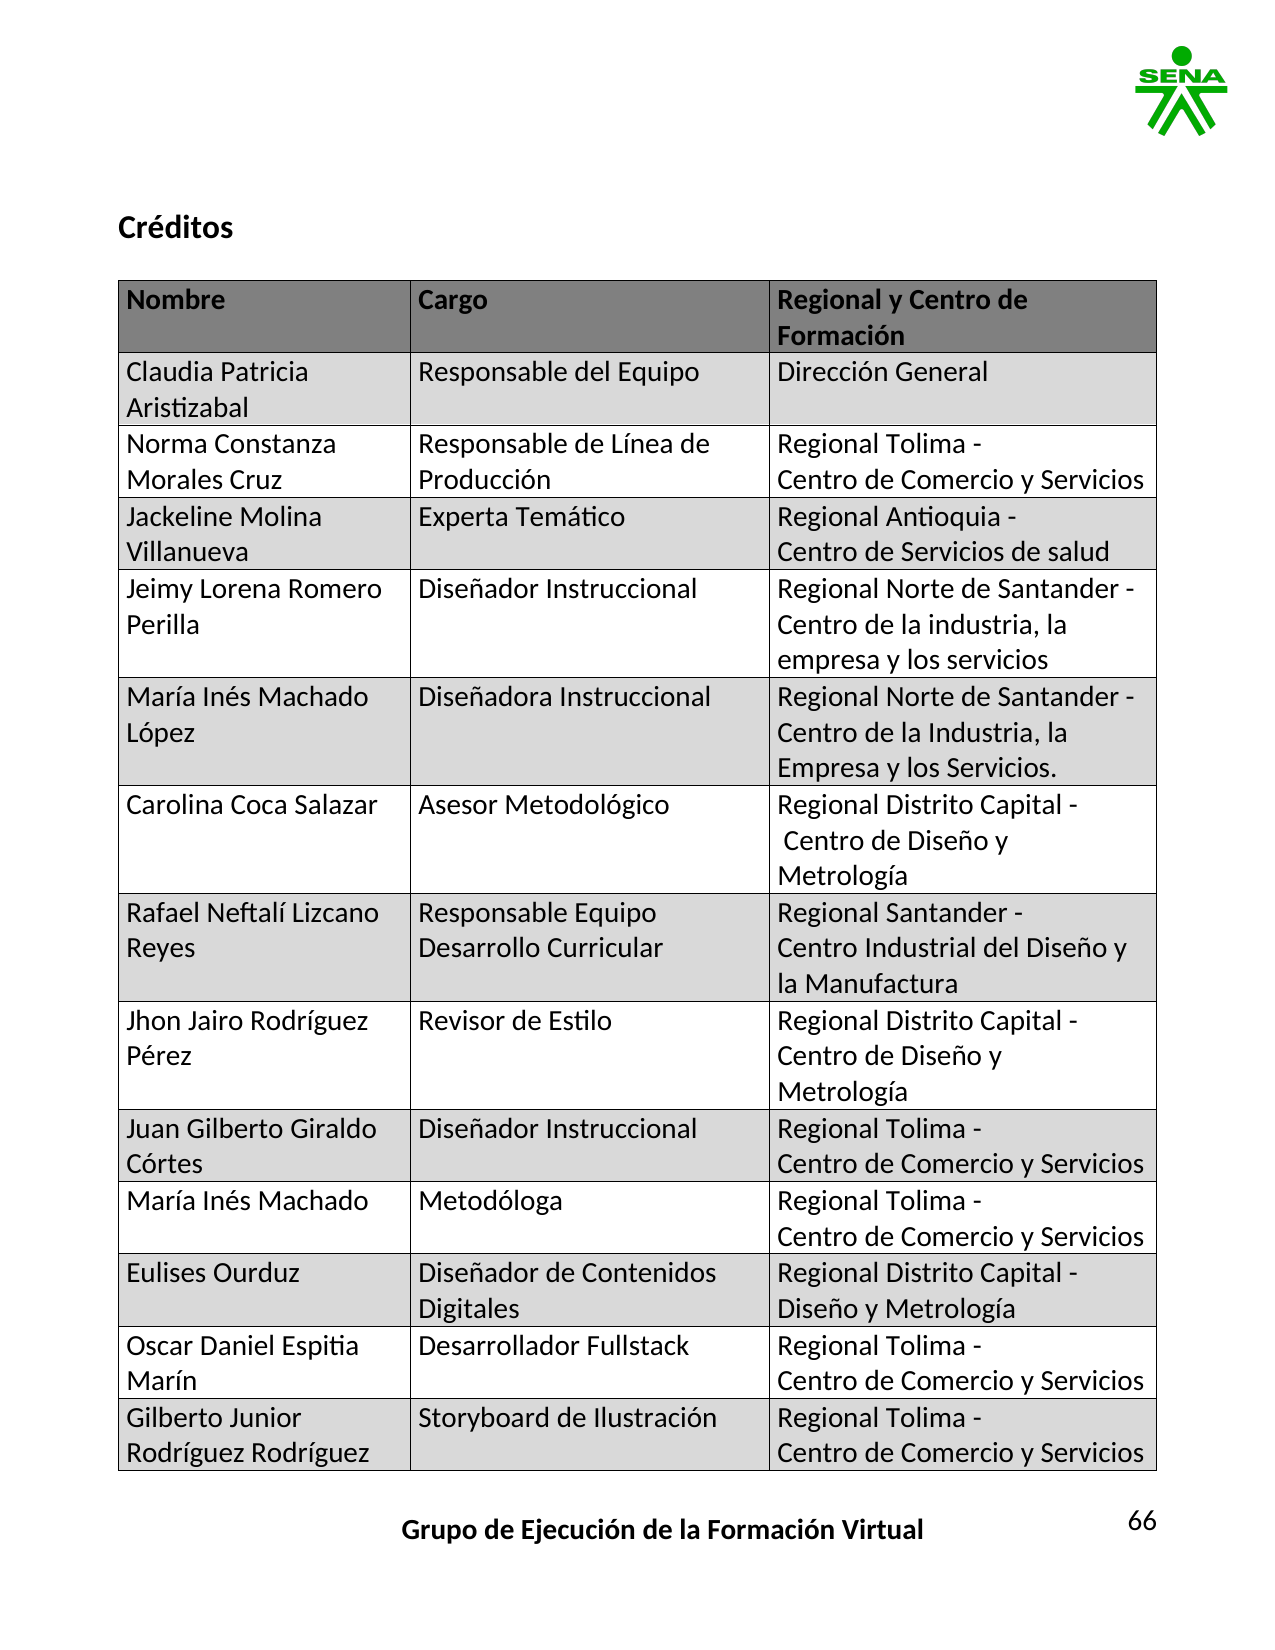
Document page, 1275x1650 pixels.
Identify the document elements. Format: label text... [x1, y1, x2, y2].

table_cell Diseñador Instruccional [411, 570, 769, 677]
table_cell Eulises Ourduz [119, 1254, 410, 1326]
table_cell Regional Santander - Centro Industrial del Diseño y la Manufactura [770, 894, 1156, 1001]
table_cell Regional Distrito Capital - Centro de Diseño y Metrología [770, 1002, 1156, 1109]
table_cell Juan Gilberto Giraldo Córtes [119, 1110, 410, 1181]
table_cell Regional Distrito Capital - Diseño y Metrología [770, 1254, 1156, 1326]
table_cell Oscar Daniel Espitia Marín [119, 1327, 410, 1398]
text Créditos [118, 206, 1157, 247]
table_cell Claudia Patricia Aristizabal [119, 353, 410, 424]
table_cell Responsable del Equipo [411, 353, 769, 424]
table_cell María Inés Machado López [119, 678, 410, 785]
picture [1135, 46, 1228, 136]
table_cell Revisor de Estilo [411, 1002, 769, 1109]
table_cell Jackeline Molina Villanueva [119, 498, 410, 569]
table_cell Responsable de Línea de Producción [411, 426, 769, 497]
table_cell Regional Antioquia - Centro de Servicios de salud [770, 498, 1156, 569]
table_cell Regional Distrito Capital - Centro de Diseño y Metrología [770, 786, 1156, 893]
table_cell Dirección General [770, 353, 1156, 424]
table_cell Metodóloga [411, 1182, 769, 1253]
table_cell Carolina Coca Salazar [119, 786, 410, 893]
table_cell Diseñadora Instruccional [411, 678, 769, 785]
table_cell Regional Norte de Santander - Centro de la industria, la empresa y los servicios [770, 570, 1156, 677]
table_cell Regional Tolima - Centro de Comercio y Servicios [770, 1399, 1156, 1470]
table_header Cargo [411, 281, 769, 352]
table_cell Regional Tolima - Centro de Comercio y Servicios [770, 1327, 1156, 1398]
table_cell María Inés Machado [119, 1182, 410, 1253]
table_cell Regional Tolima - Centro de Comercio y Servicios [770, 426, 1156, 497]
table_cell Responsable Equipo Desarrollo Curricular [411, 894, 769, 1001]
table_cell Desarrollador Fullstack [411, 1327, 769, 1398]
table_header Regional y Centro de Formación [770, 281, 1156, 352]
table_cell Diseñador de Contenidos Digitales [411, 1254, 769, 1326]
table_cell Rafael Neftalí Lizcano Reyes [119, 894, 410, 1001]
table_cell Regional Tolima - Centro de Comercio y Servicios [770, 1110, 1156, 1181]
table_cell Experta Temático [411, 498, 769, 569]
table_cell Jeimy Lorena Romero Perilla [119, 570, 410, 677]
table_cell Regional Tolima - Centro de Comercio y Servicios [770, 1182, 1156, 1253]
table_cell Jhon Jairo Rodríguez Pérez [119, 1002, 410, 1109]
table_cell Diseñador Instruccional [411, 1110, 769, 1181]
table_cell Gilberto Junior Rodríguez Rodríguez [119, 1399, 410, 1470]
table_cell Storyboard de Ilustración [411, 1399, 769, 1470]
table_cell Regional Norte de Santander - Centro de la Industria, la Empresa y los Servicios. [770, 678, 1156, 785]
table_header Nombre [119, 281, 410, 352]
table_cell Asesor Metodológico [411, 786, 769, 893]
table_cell Norma Constanza Morales Cruz [119, 426, 410, 497]
